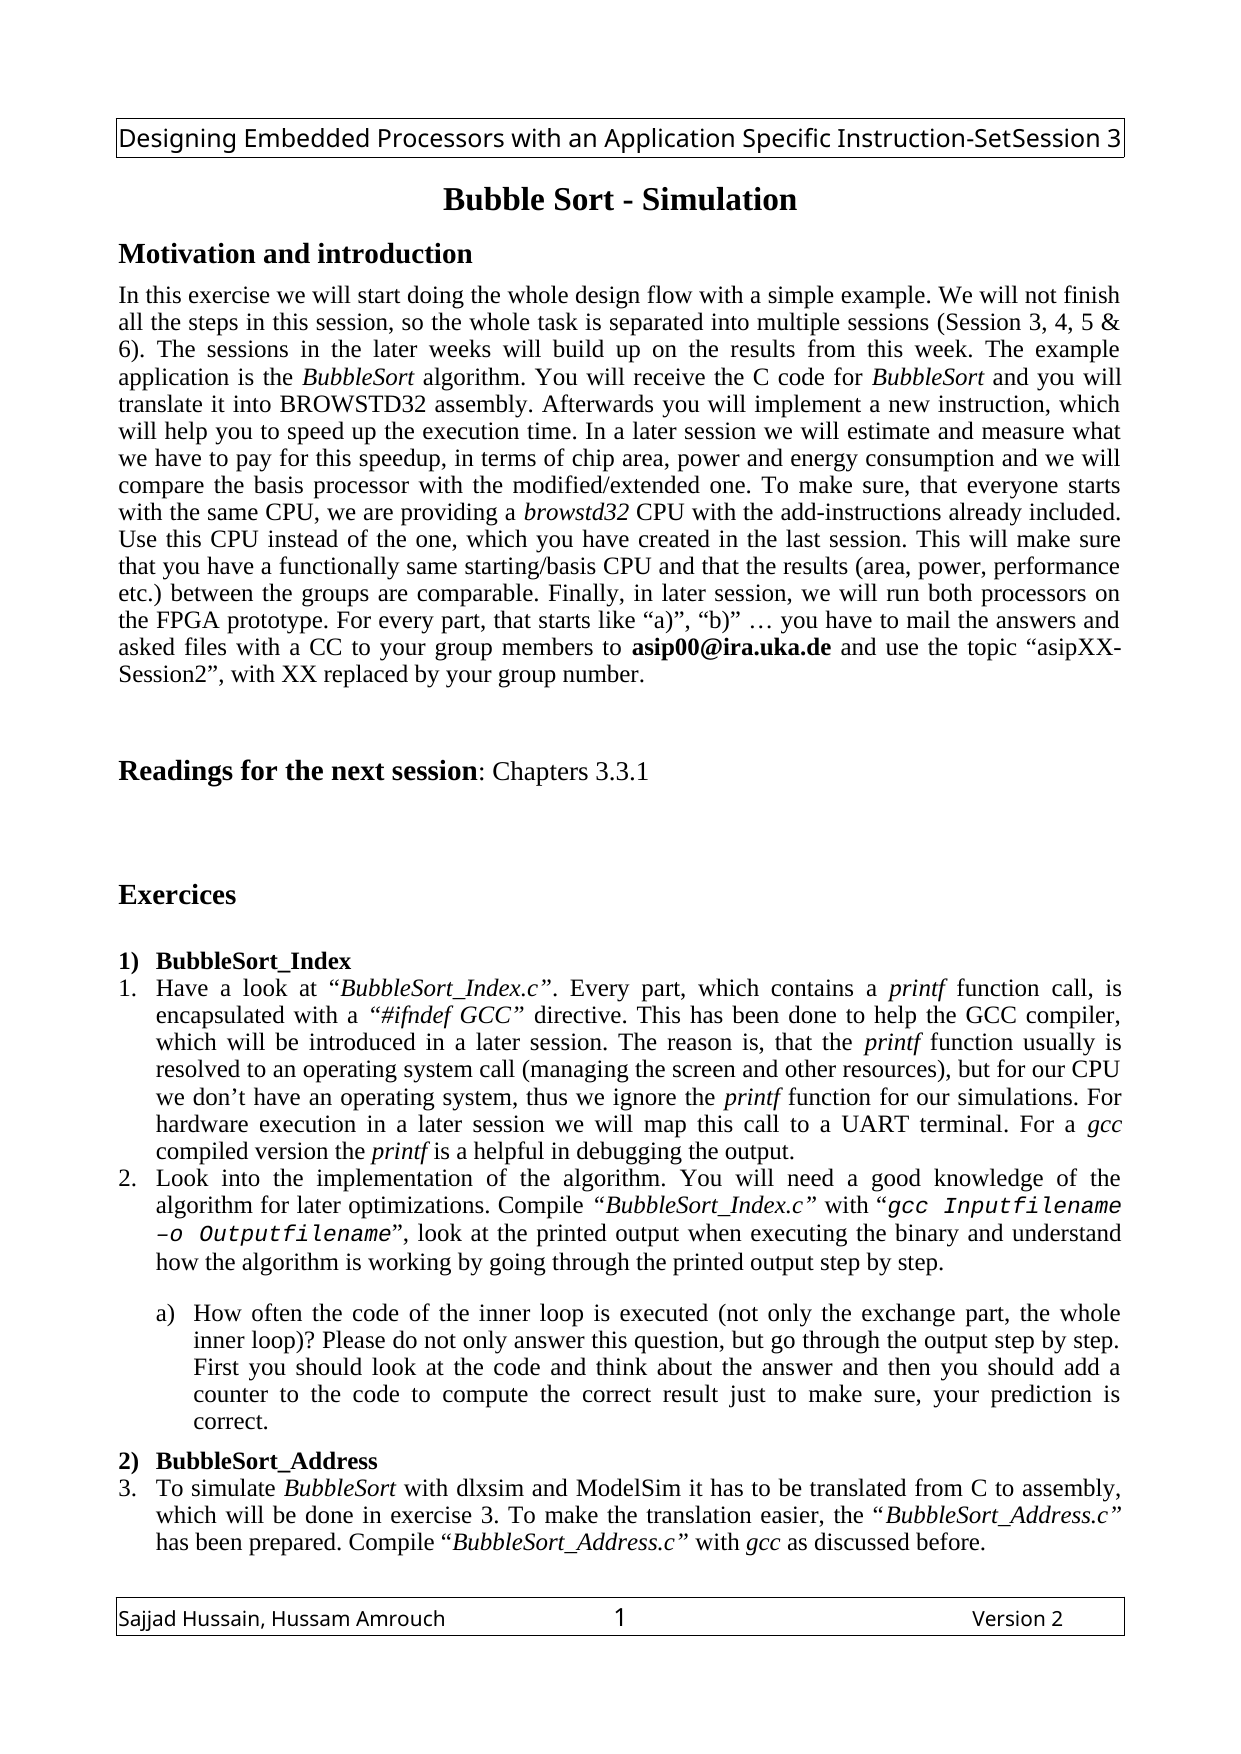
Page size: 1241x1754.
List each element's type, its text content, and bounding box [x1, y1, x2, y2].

text Motivation and introduction [118, 238, 1122, 269]
list How often the code of the inner loop is executed (not only the exchange part, the whole inner loop)? Please do not only answer this question, but go through the output step by step. First you should look at the code and think about the answer and then you should add a counter to the code to compute the correct result just to make sure, your prediction is correct. [156, 1300, 1122, 1435]
text Bubble Sort - Simulation [118, 181, 1122, 217]
list BubbleSort_Index [118, 948, 1122, 975]
text Exercices [118, 879, 1122, 911]
list Have a look at “BubbleSort_Index.c”. Every part, which contains a printf function call, is encapsulated with a “#ifndef GCC” directive. This has been done to help the GCC compiler, which will be introduced in a later session. The reason is, that the printf function usually is resolved to an operating system call (managing the screen and other resources), but for our CPU we don’t have an operating system, thus we ignore the printf function for our simulations. For hardware execution in a later session we will map this call to a UART terminal. For a gcc compiled version the printf is a helpful in debugging the output. [118, 975, 1122, 1164]
text In this exercise we will start doing the whole design flow with a simple example. We will not finish all the steps in this session, so the whole task is separated into multiple sessions (Session 3, 4, 5 & 6). The sessions in the later weeks will build up on the results from this week. The example application is the BubbleSort algorithm. You will receive the C code for BubbleSort and you will translate it into BROWSTD32 assembly. Afterwards you will implement a new instruction, which will help you to speed up the execution time. In a later session we will estimate and measure what we have to pay for this speedup, in terms of chip area, power and energy consumption and we will compare the basis processor with the modified/extended one. To make sure, that everyone starts with the same CPU, we are providing a browstd32 CPU with the add-instructions already included. Use this CPU instead of the one, which you have created in the last session. This will make sure that you have a functionally same starting/basis CPU and that the results (area, power, performance etc.) between the groups are comparable. Finally, in later session, we will run both processors on the FPGA prototype. For every part, that starts like “a)”, “b)” … you have to mail the answers and asked files with a CC to your group members to asip00@ira.uka.de and use the topic “asipXX-Session2”, with XX replaced by your group number. [118, 282, 1122, 688]
list BubbleSort_Address [118, 1448, 1122, 1474]
list Look into the implementation of the algorithm. You will need a good knowledge of the algorithm for later optimizations. Compile “BubbleSort_Index.c” with “gcc Inputfilename –o Outputfilename”, look at the printed output when executing the binary and understand how the algorithm is working by going through the printed output step by step. [118, 1164, 1122, 1276]
list To simulate BubbleSort with dlxsim and ModelSim it has to be translated from C to assembly, which will be done in exercise 3. To make the translation easier, the “BubbleSort_Address.c” has been prepared. Compile “BubbleSort_Address.c” with gcc as discussed before. [118, 1474, 1122, 1556]
text Readings for the next session: Chapters 3.3.1 [118, 759, 1122, 786]
